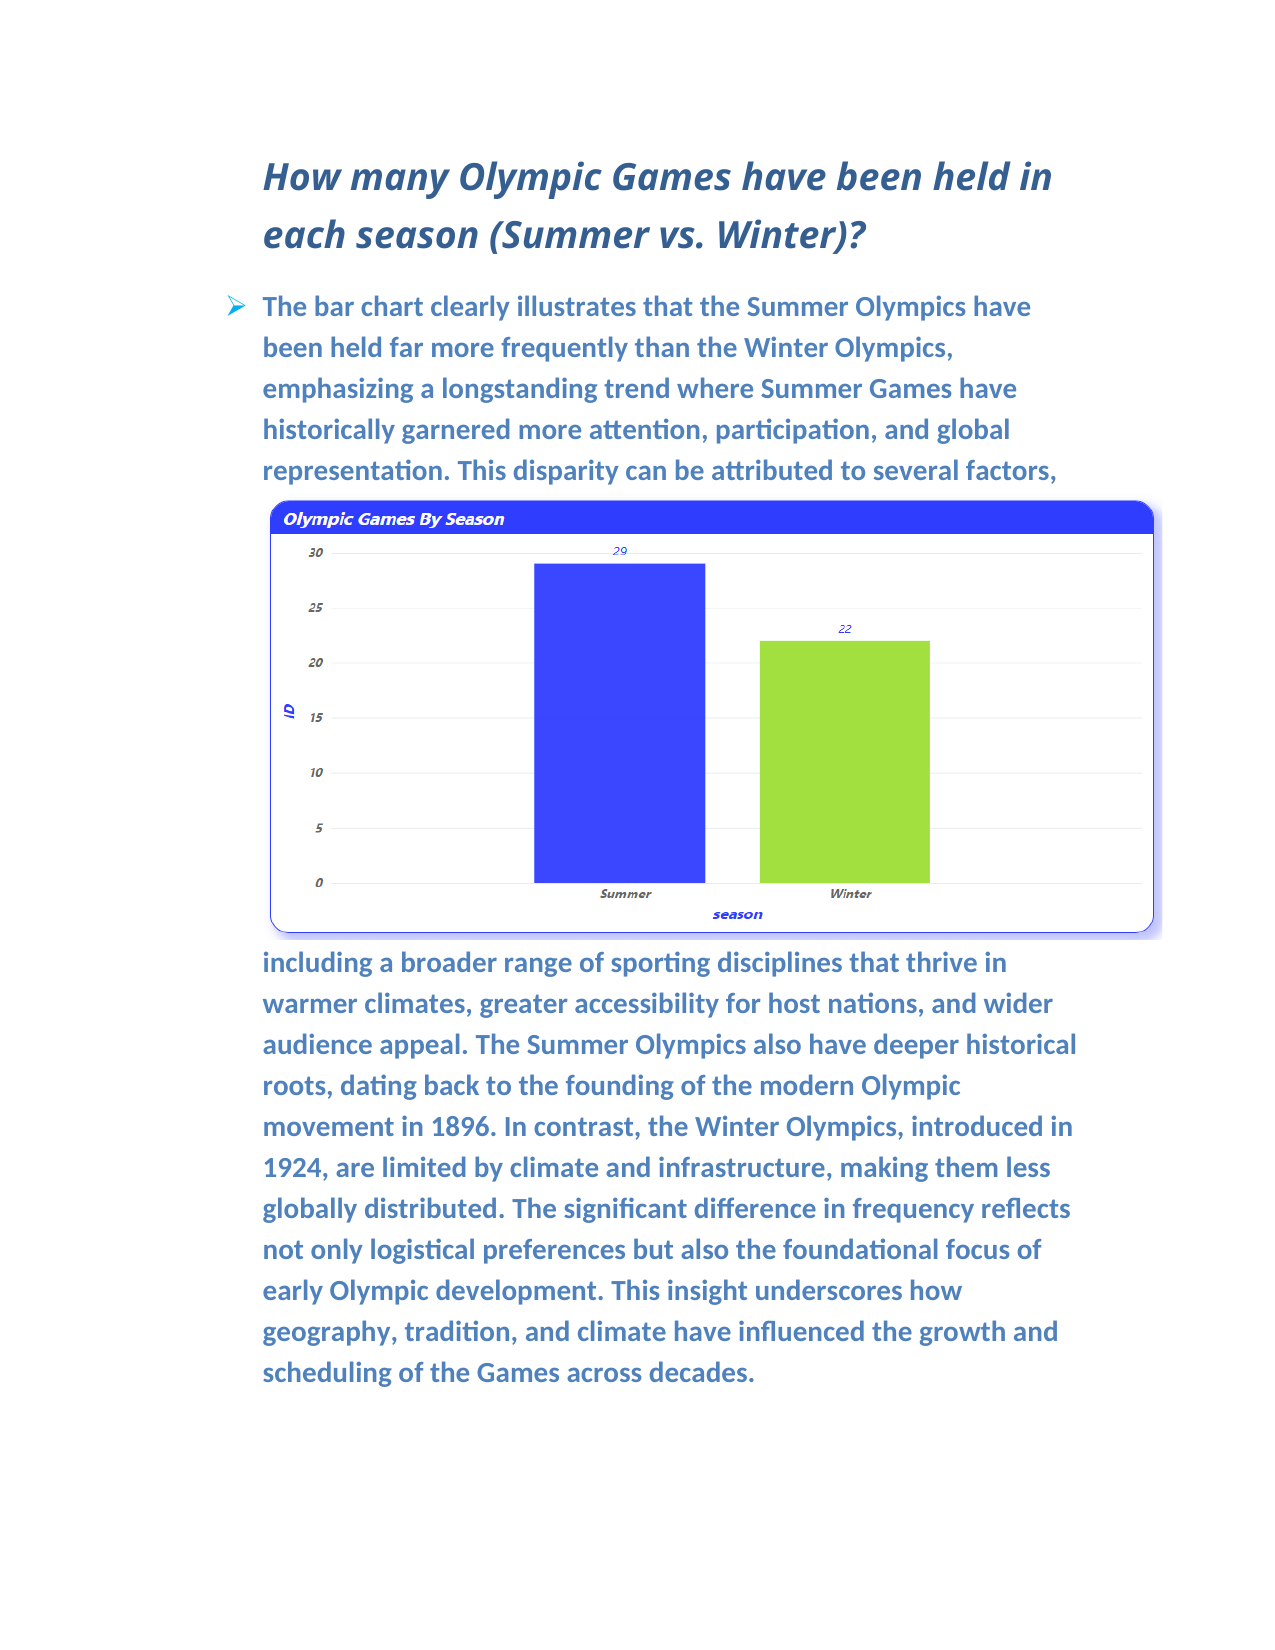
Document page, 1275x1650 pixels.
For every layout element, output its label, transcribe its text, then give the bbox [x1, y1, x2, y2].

list How many Olympic Games have been held in each season (Summer vs. Winter)? [262, 150, 1087, 260]
picture [227, 295, 243, 305]
picture [262, 492, 1163, 940]
